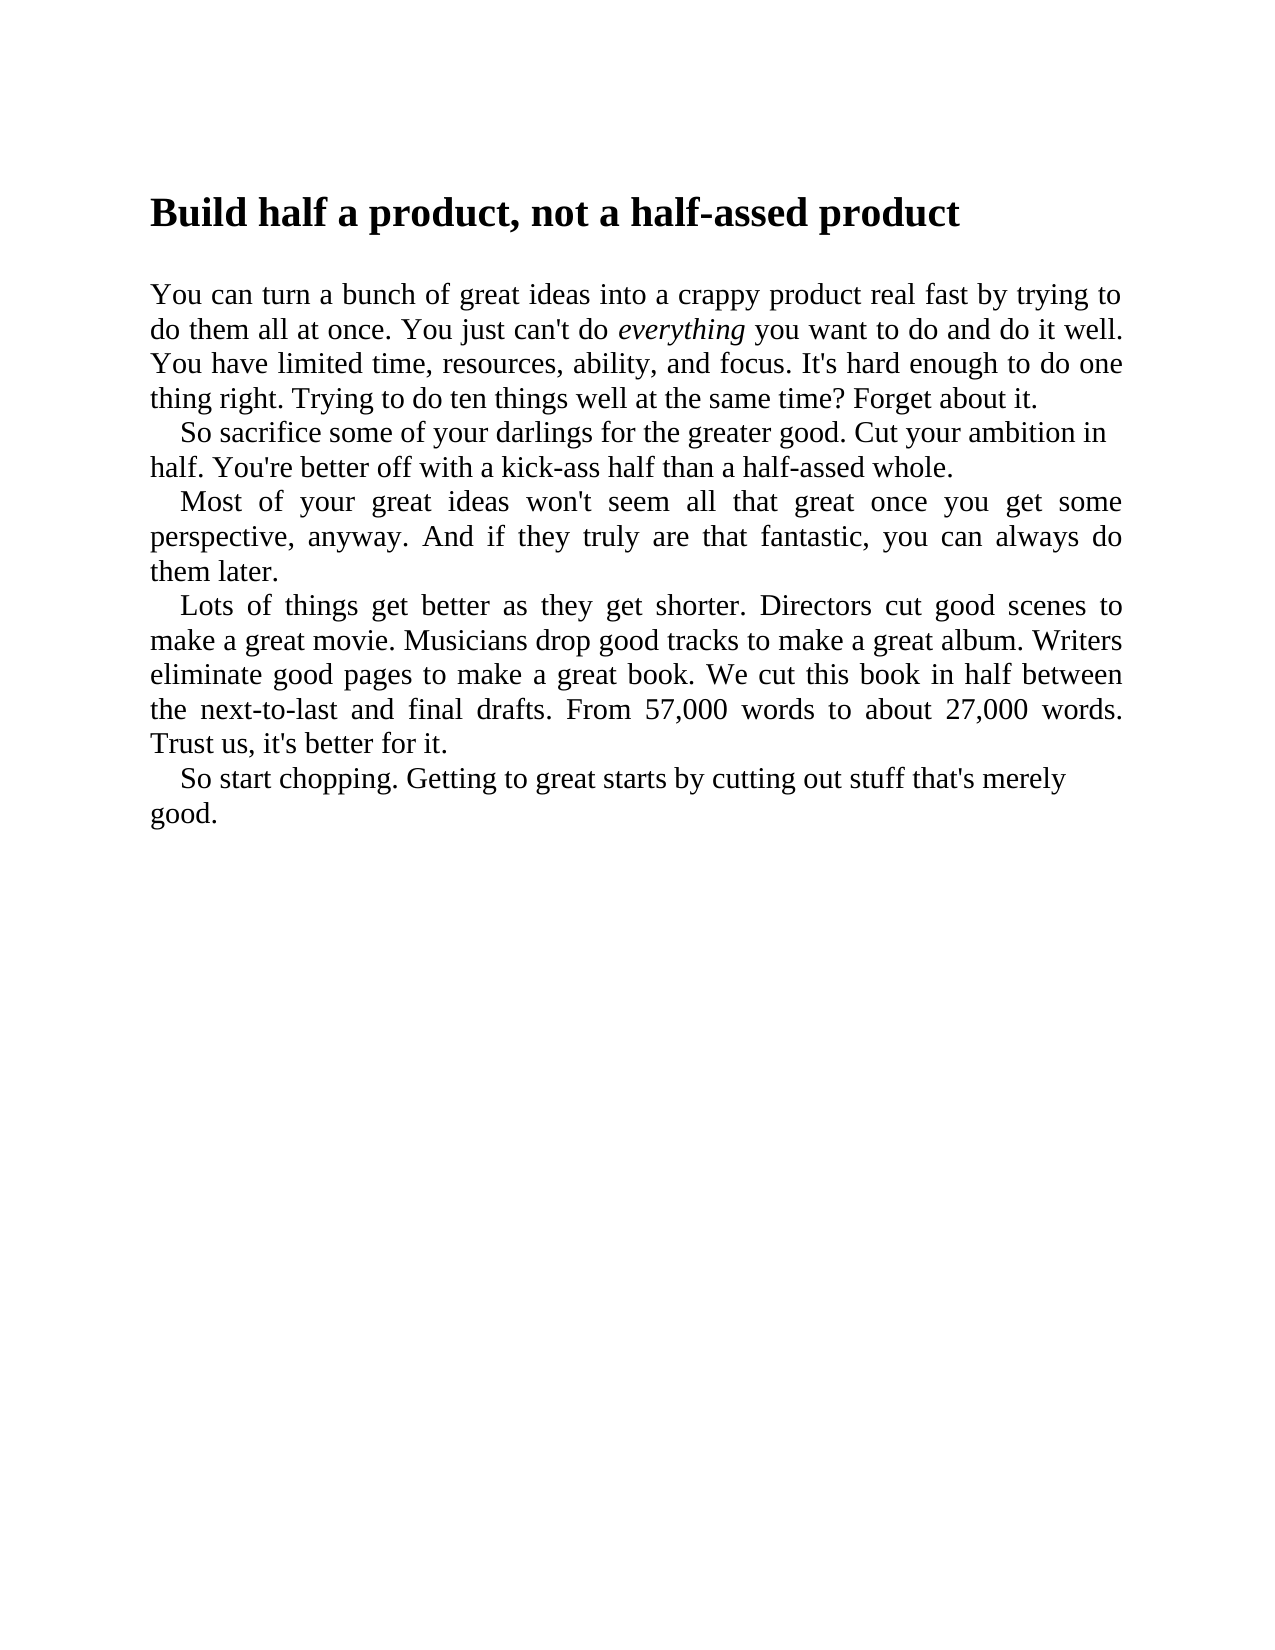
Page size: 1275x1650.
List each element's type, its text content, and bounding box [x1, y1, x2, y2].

text Lots of things get better as they get shorter. Directors cut good scenes to make a great movie. Musicians drop good tracks to make a great album. Writers eliminate good pages to make a great book. We cut this book in half between the next-to-last and final drafts. From 57,000 words to about 27,000 words. Trust us, it's better for it. [150, 588, 1124, 761]
text Build half a product, not a half-assed product [150, 193, 1127, 235]
text So start chopping. Getting to great starts by cutting out stuff that's merely good. [150, 761, 1127, 830]
text So sacrifice some of your darlings for the greater good. Cut your ambition in half. You're better off with a kick-ass half than a half-assed whole. [150, 415, 1127, 484]
text Most of your great ideas won't seem all that great once you get some perspective, anyway. And if they truly are that fantastic, you can always do them later. [150, 484, 1124, 588]
text You can turn a bunch of great ideas into a crappy product real fast by trying to do them all at once. You just can't do everything you want to do and do it well. You have limited time, resources, ability, and focus. It's hard enough to do one thing right. Trying to do ten things well at the same time? Forget about it. [150, 277, 1124, 415]
